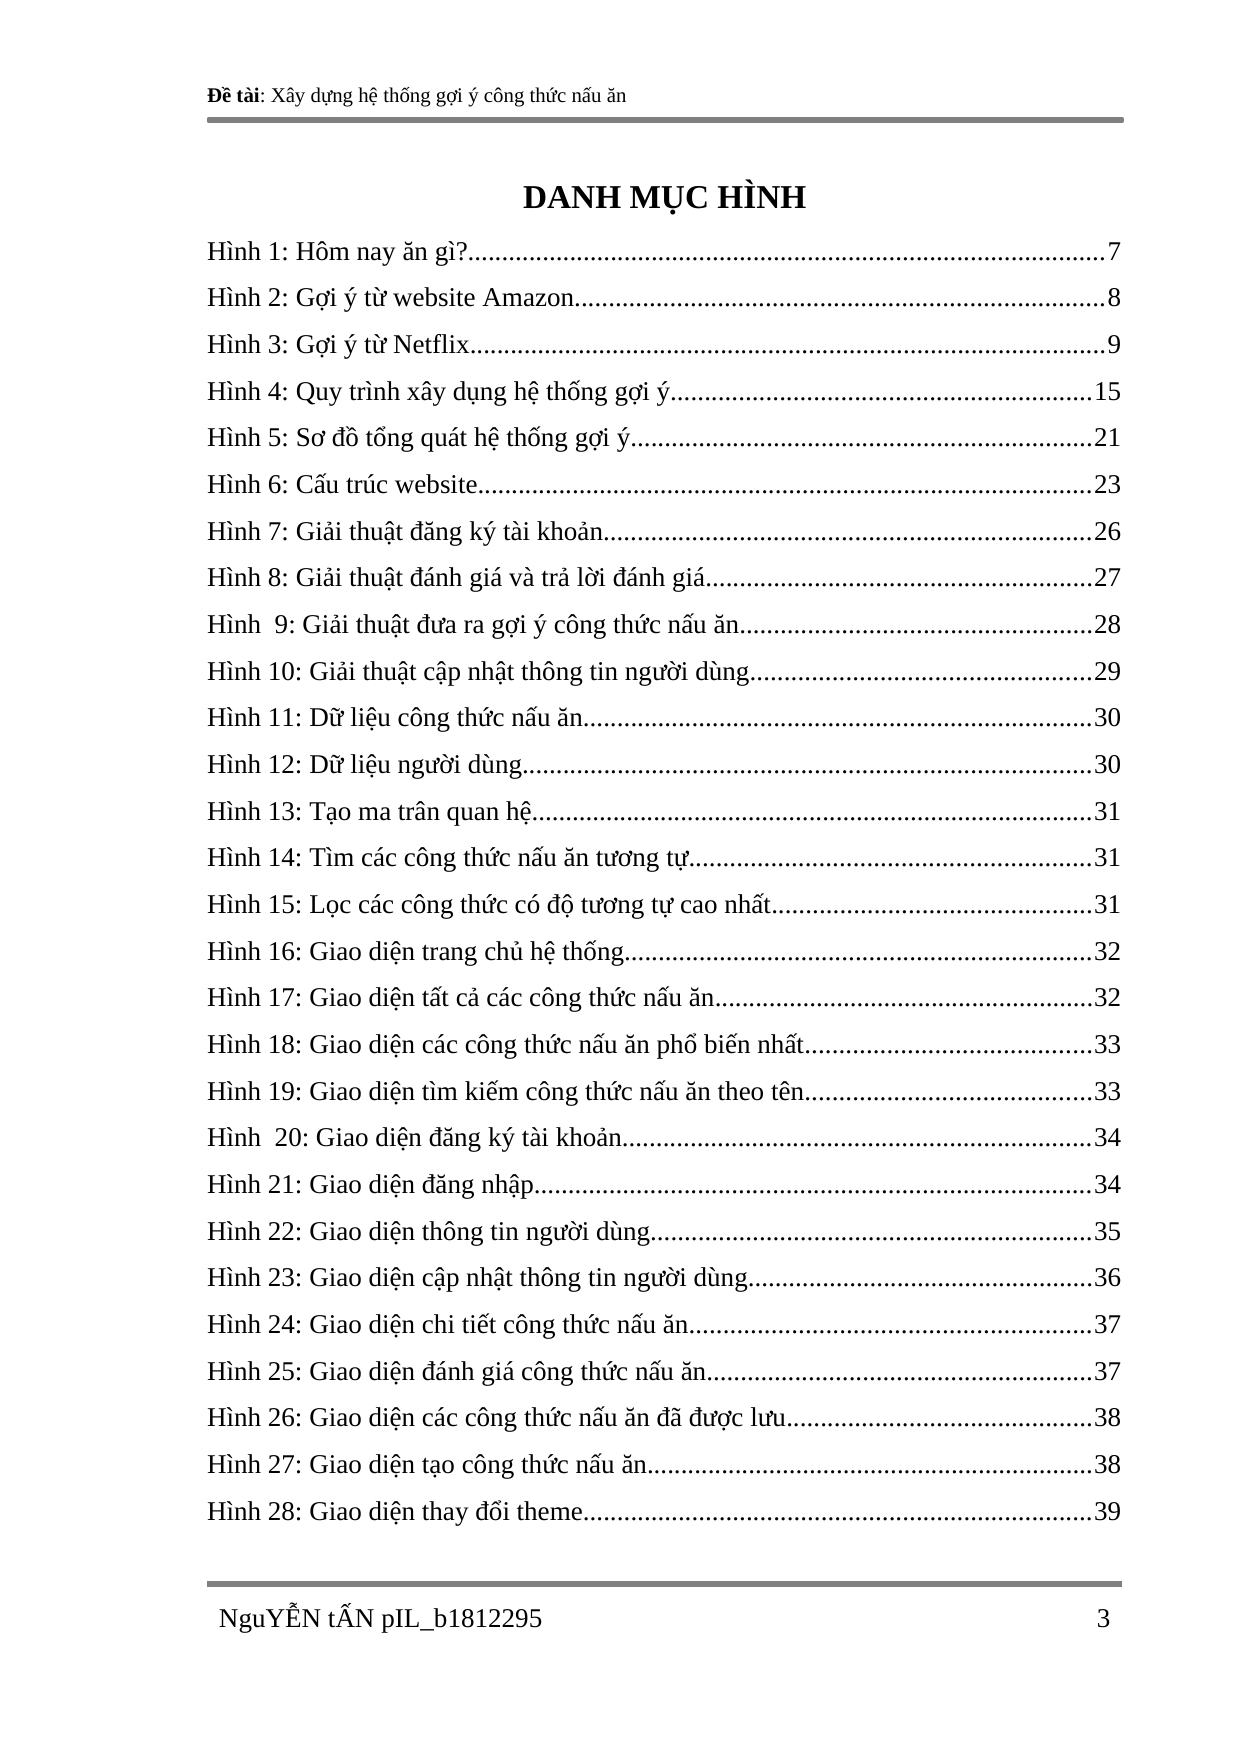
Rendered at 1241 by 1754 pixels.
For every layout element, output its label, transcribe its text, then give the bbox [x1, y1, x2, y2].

text Hình 12: Dữ liệu người dùng 30 [207, 748, 1122, 779]
text Hình 6: Cấu trúc website 23 [207, 468, 1122, 499]
text Hình 25: Giao diện đánh giá công thức nấu ăn 37 [207, 1355, 1122, 1386]
text Hình 1: Hôm nay ăn gì? 7 [207, 235, 1122, 266]
text Hình 4: Quy trình xây dụng hệ thống gợi ý 15 [207, 375, 1122, 406]
text Hình 14: Tìm các công thức nấu ăn tương tự 31 [207, 841, 1122, 872]
text Hình 20: Giao diện đăng ký tài khoản 34 [207, 1121, 1122, 1152]
text Hình 13: Tạo ma trân quan hệ 31 [207, 795, 1122, 826]
text Hình 10: Giải thuật cập nhật thông tin người dùng 29 [207, 655, 1122, 686]
text Hình 28: Giao diện thay đổi theme 39 [207, 1495, 1122, 1526]
text Hình 16: Giao diện trang chủ hệ thống 32 [207, 935, 1122, 966]
text Hình 3: Gợi ý từ Netflix 9 [207, 328, 1122, 359]
text Hình 17: Giao diện tất cả các công thức nấu ăn 32 [207, 981, 1122, 1012]
text Hình 15: Lọc các công thức có độ tương tự cao nhất 31 [207, 888, 1122, 919]
subtitle DANH MỤC HÌNH [207, 177, 1122, 216]
text Hình 18: Giao diện các công thức nấu ăn phổ biến nhất 33 [207, 1028, 1122, 1059]
text Hình 7: Giải thuật đăng ký tài khoản 26 [207, 515, 1122, 546]
text Hình 22: Giao diện thông tin người dùng 35 [207, 1215, 1122, 1246]
text Hình 5: Sơ đồ tổng quát hệ thống gợi ý 21 [207, 421, 1122, 452]
text Hình 27: Giao diện tạo công thức nấu ăn 38 [207, 1448, 1122, 1479]
text Hình 23: Giao diện cập nhật thông tin người dùng 36 [207, 1261, 1122, 1292]
text Hình 8: Giải thuật đánh giá và trả lời đánh giá 27 [207, 561, 1122, 592]
text Hình 24: Giao diện chi tiết công thức nấu ăn 37 [207, 1308, 1122, 1339]
text Hình 21: Giao diện đăng nhập 34 [207, 1168, 1122, 1199]
text Hình 26: Giao diện các công thức nấu ăn đã được lưu 38 [207, 1401, 1122, 1432]
text Hình 11: Dữ liệu công thức nấu ăn 30 [207, 701, 1122, 732]
text Hình 2: Gợi ý từ website Amazon. 8 [207, 281, 1122, 312]
text Hình 19: Giao diện tìm kiếm công thức nấu ăn theo tên 33 [207, 1075, 1122, 1106]
text Hình 9: Giải thuật đưa ra gợi ý công thức nấu ăn 28 [207, 608, 1122, 639]
